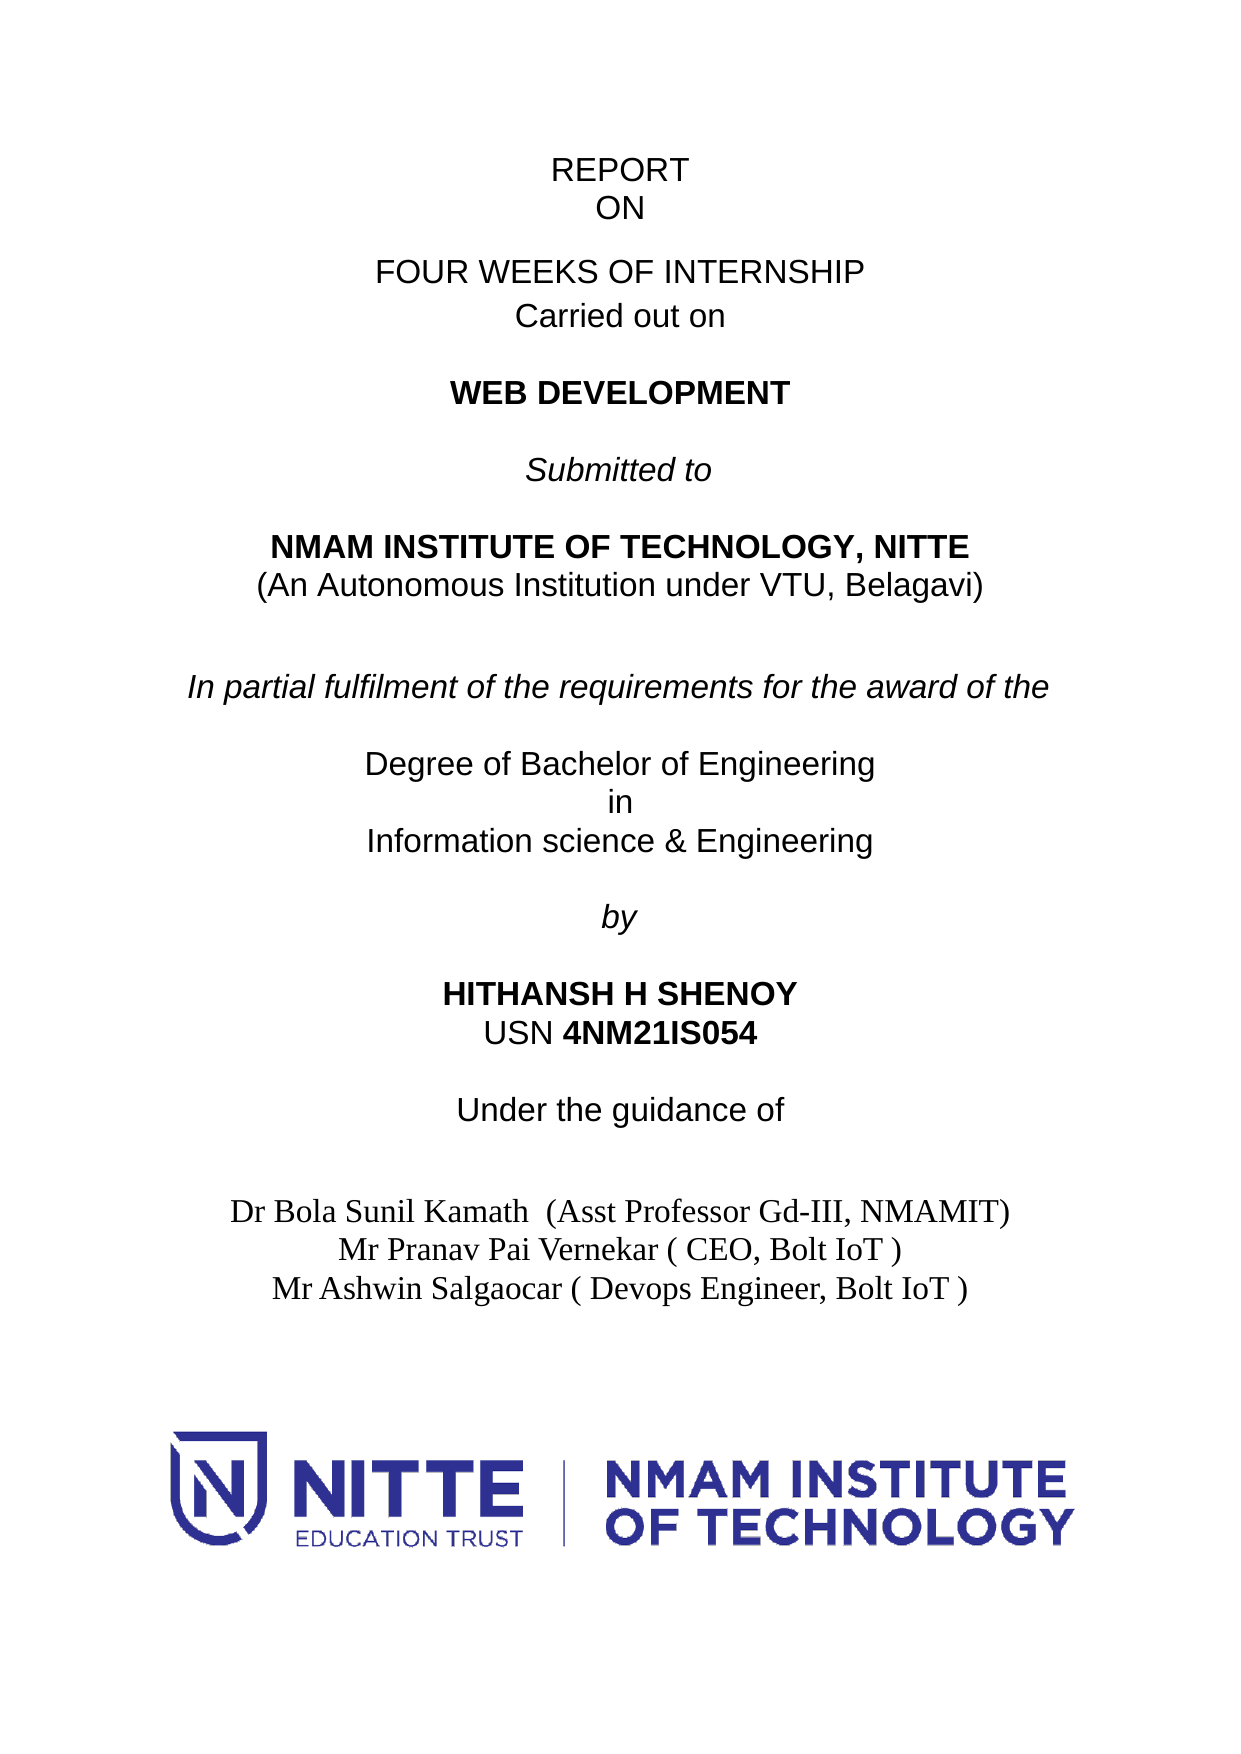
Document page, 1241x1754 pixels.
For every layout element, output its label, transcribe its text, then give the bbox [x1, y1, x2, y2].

text Mr Pranav Pai Vernekar ( CEO, Bolt IoT ) [150, 1230, 1090, 1268]
picture [162, 1421, 1079, 1552]
text Carried out on [150, 297, 1090, 335]
text Dr Bola Sunil Kamath (Asst Professor Gd-III, NMAMIT) [150, 1191, 1090, 1230]
text USN 4NM21IS054 [150, 1013, 1090, 1051]
text Mr Ashwin Salgaocar ( Devops Engineer, Bolt IoT ) [150, 1268, 1090, 1306]
text Degree of Bachelor of Engineering [150, 744, 1090, 782]
text Submitted to [150, 450, 1090, 488]
text In partial fulfilment of the requirements for the award of the [150, 667, 1090, 706]
text ON [150, 188, 1090, 227]
text NMAM INSTITUTE OF TECHNOLOGY, NITTE [150, 527, 1090, 565]
text (An Autonomous Institution under VTU, Belagavi) [150, 565, 1090, 604]
text in [150, 782, 1090, 821]
text by [150, 897, 1090, 936]
text WEB DEVELOPMENT [150, 373, 1090, 412]
text HITHANSH H SHENOY [150, 974, 1090, 1013]
text Under the guidance of [150, 1089, 1090, 1128]
text REPORT [150, 150, 1090, 188]
text Information science & Engineering [150, 821, 1090, 859]
text FOUR WEEKS OF INTERNSHIP [150, 252, 1090, 290]
